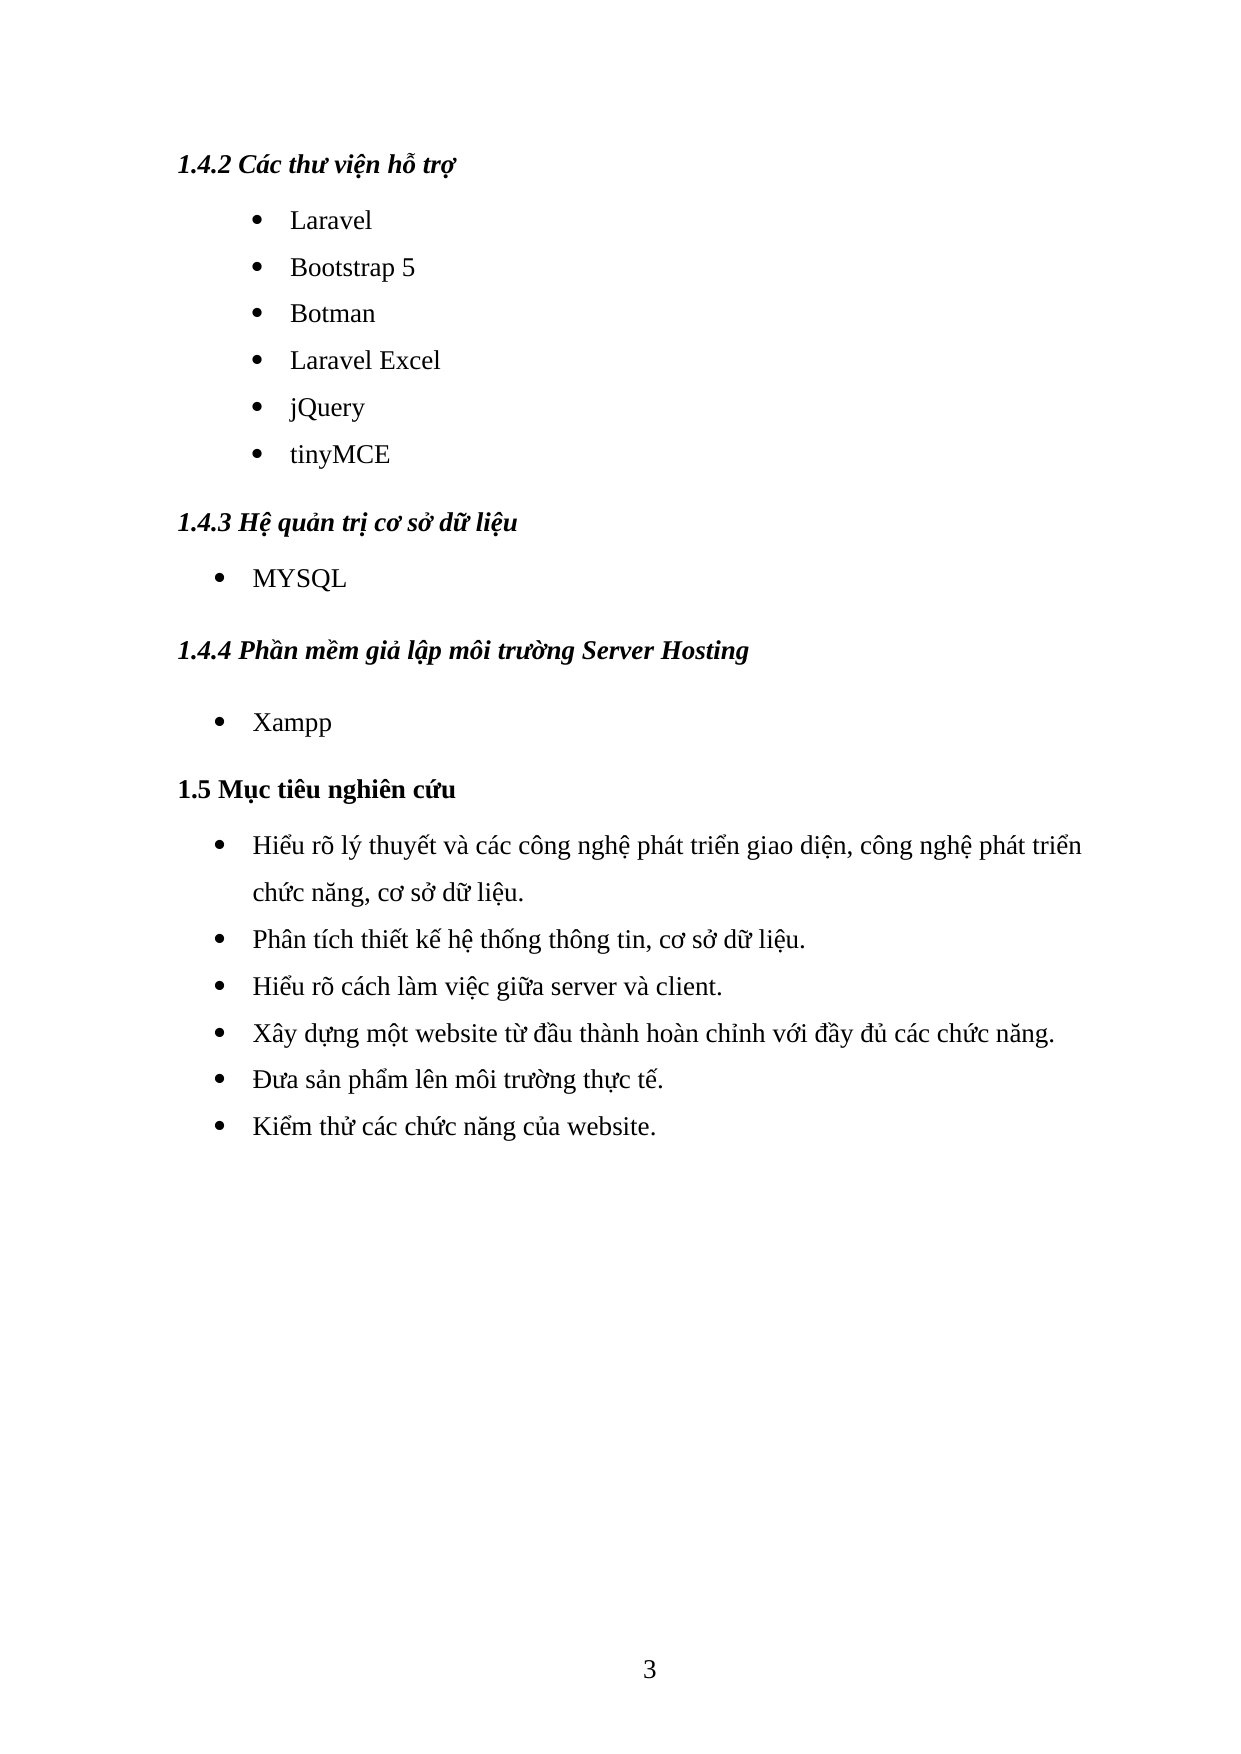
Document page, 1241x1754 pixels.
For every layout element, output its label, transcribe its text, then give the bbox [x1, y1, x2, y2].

list Laravel Excel [252, 344, 1122, 376]
subtitle Phần mềm giả lập môi trường Server Hosting [177, 634, 1122, 665]
subtitle Hệ quản trị cơ sở dữ liệu [177, 506, 1122, 537]
list tinyMCE [252, 438, 1122, 469]
list Kiểm thử các chức năng của website. [215, 1110, 1122, 1142]
list Bootstrap 5 [252, 251, 1122, 282]
list jQuery [252, 391, 1122, 423]
subtitle Các thư viện hỗ trợ [177, 148, 1122, 179]
list Xây dựng một website từ đầu thành hoàn chỉnh với đầy đủ các chức năng. [215, 1017, 1122, 1048]
list Xampp [215, 706, 1122, 737]
list Hiểu rõ lý thuyết và các công nghệ phát triển giao diện, công nghệ phát triển chức năng, cơ sở dữ liệu. [215, 829, 1122, 907]
list Đưa sản phẩm lên môi trường thực tế. [215, 1063, 1122, 1095]
list MYSQL [215, 562, 1122, 593]
list Botman [252, 298, 1122, 329]
subtitle Mục tiêu nghiên cứu [177, 773, 1122, 804]
list Hiểu rõ cách làm việc giữa server và client. [215, 970, 1122, 1001]
list Laravel [252, 204, 1122, 235]
list Phân tích thiết kế hệ thống thông tin, cơ sở dữ liệu. [215, 923, 1122, 954]
